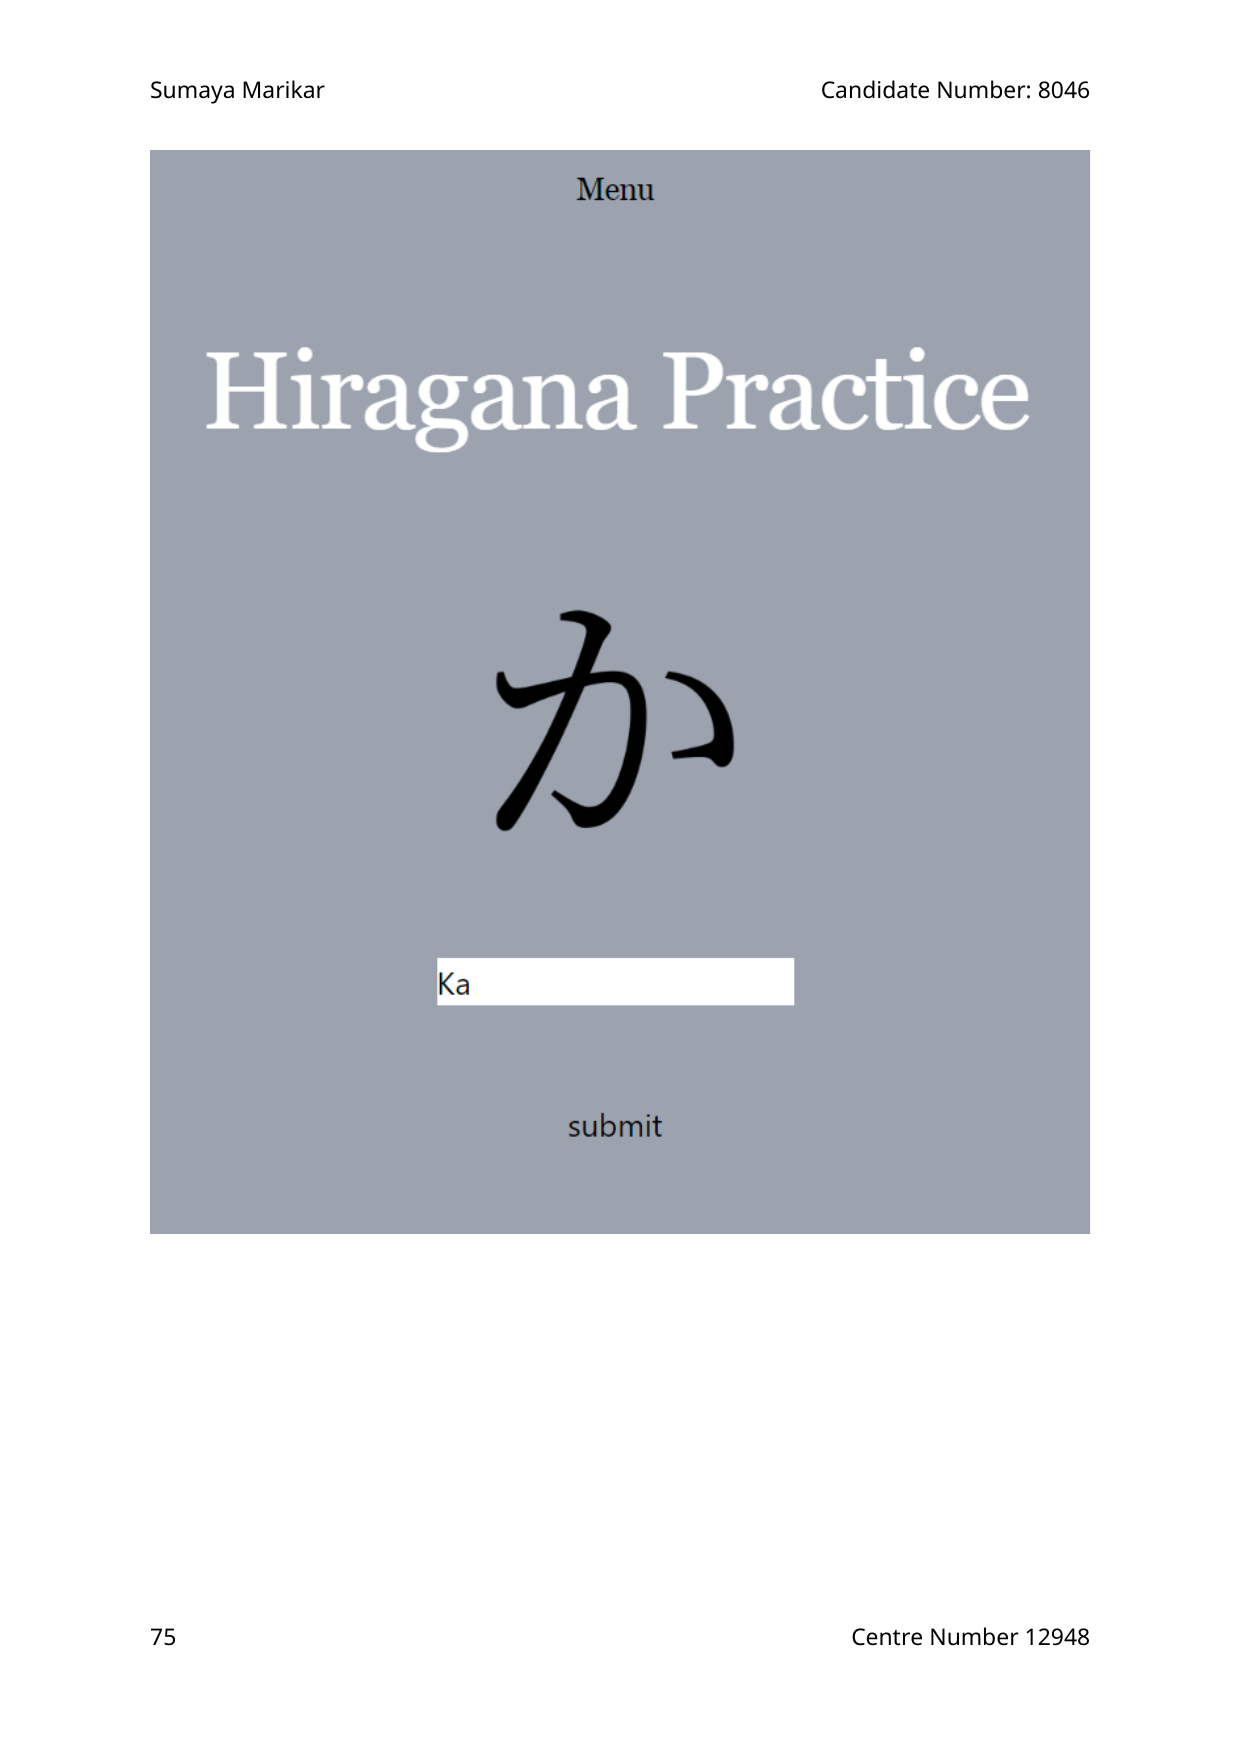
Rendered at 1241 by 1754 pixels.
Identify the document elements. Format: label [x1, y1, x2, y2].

picture [150, 150, 1091, 1234]
